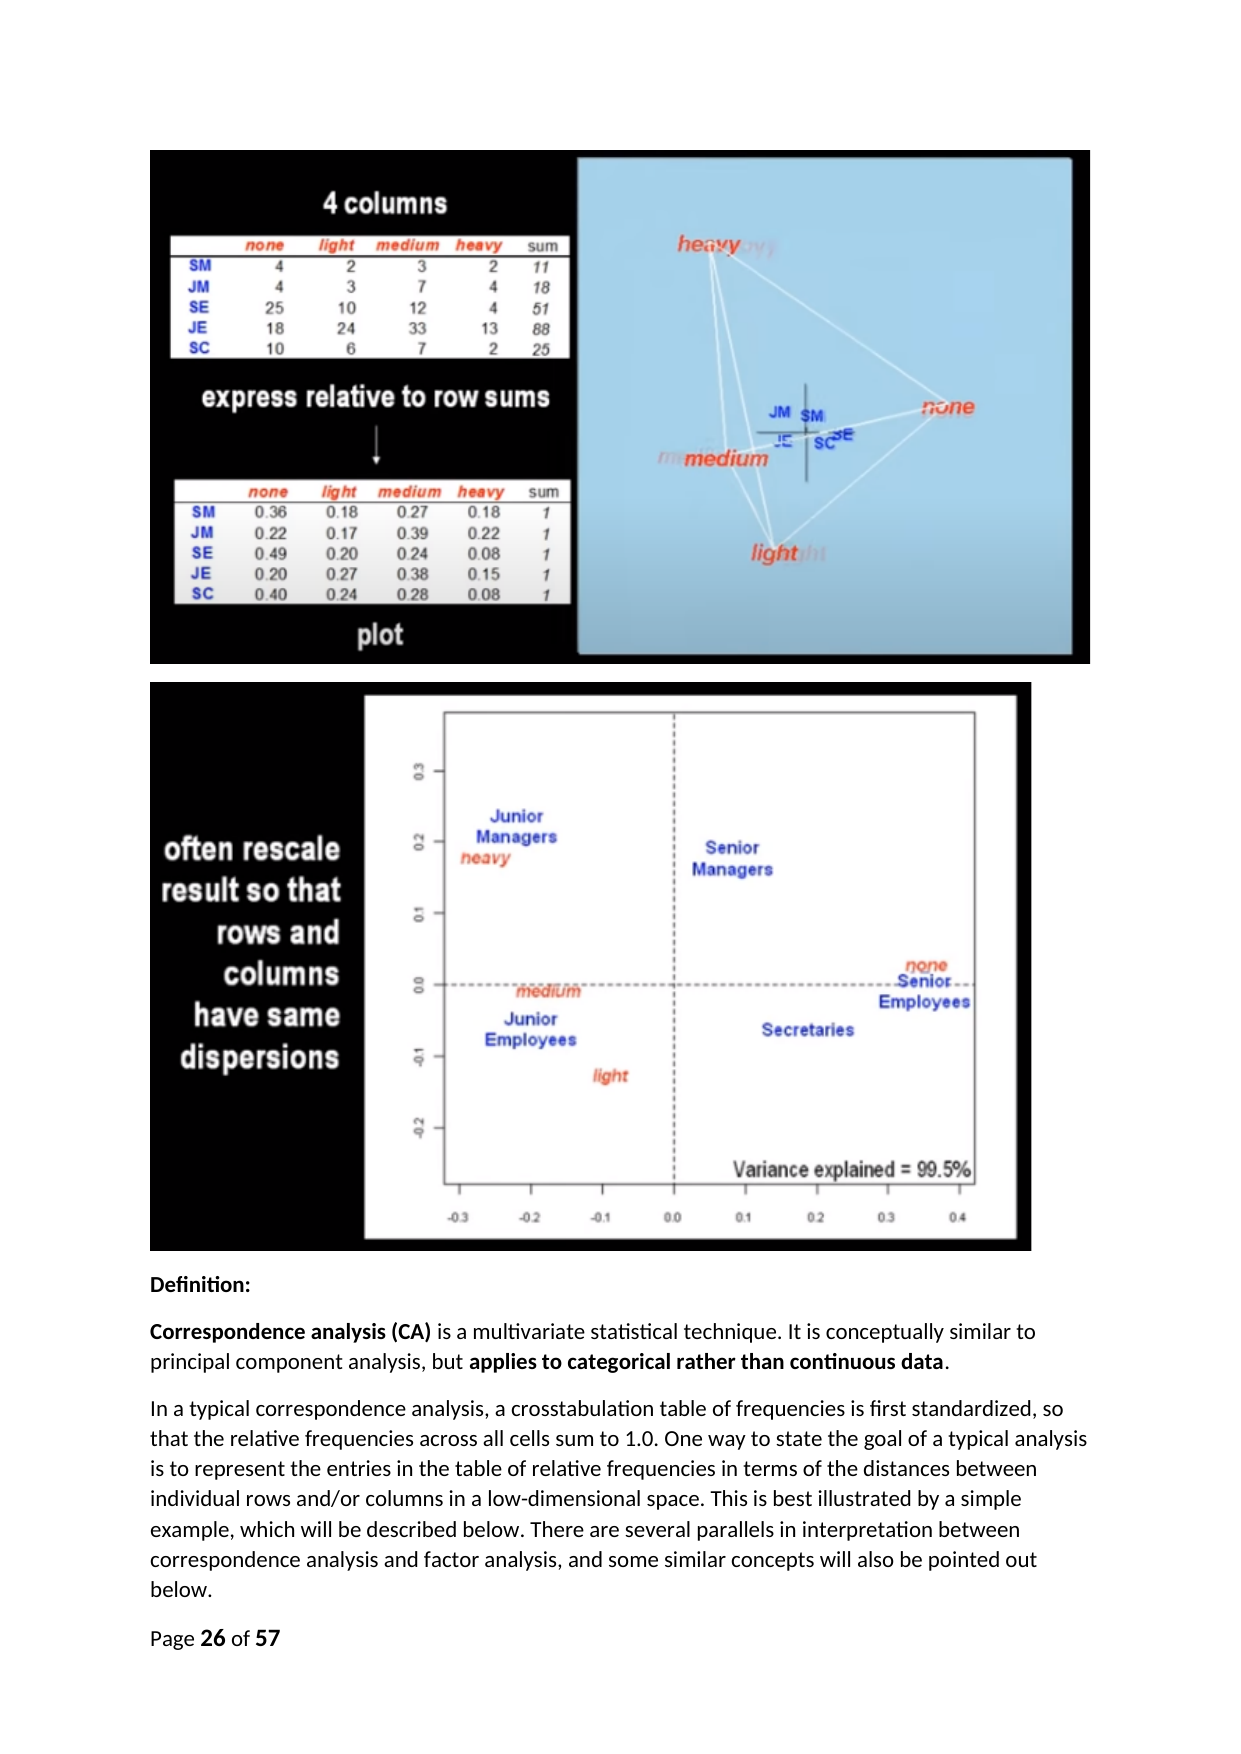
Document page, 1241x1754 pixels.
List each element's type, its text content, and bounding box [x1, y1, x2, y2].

picture [150, 682, 1032, 1251]
text In a typical correspondence analysis, a crosstabulation table of frequencies is first standardized, so that the relative frequencies across all cells sum to 1.0. One way to state the goal of a typical analysis is to represent the entries in the table of relative frequencies in terms of the distances between individual rows and/or columns in a low-dimensional space. This is best illustrated by a simple example, which will be described below. There are several parallels in interpretation between correspondence analysis and factor analysis, and some similar concepts will also be pointed out below. [150, 1394, 1090, 1603]
text Definition: [150, 1270, 1090, 1298]
text Correspondence analysis (CA) is a multivariate statistical technique. It is conceptually similar to principal component analysis, but applies to categorical rather than continuous data. [150, 1317, 1090, 1375]
picture [150, 150, 1091, 664]
